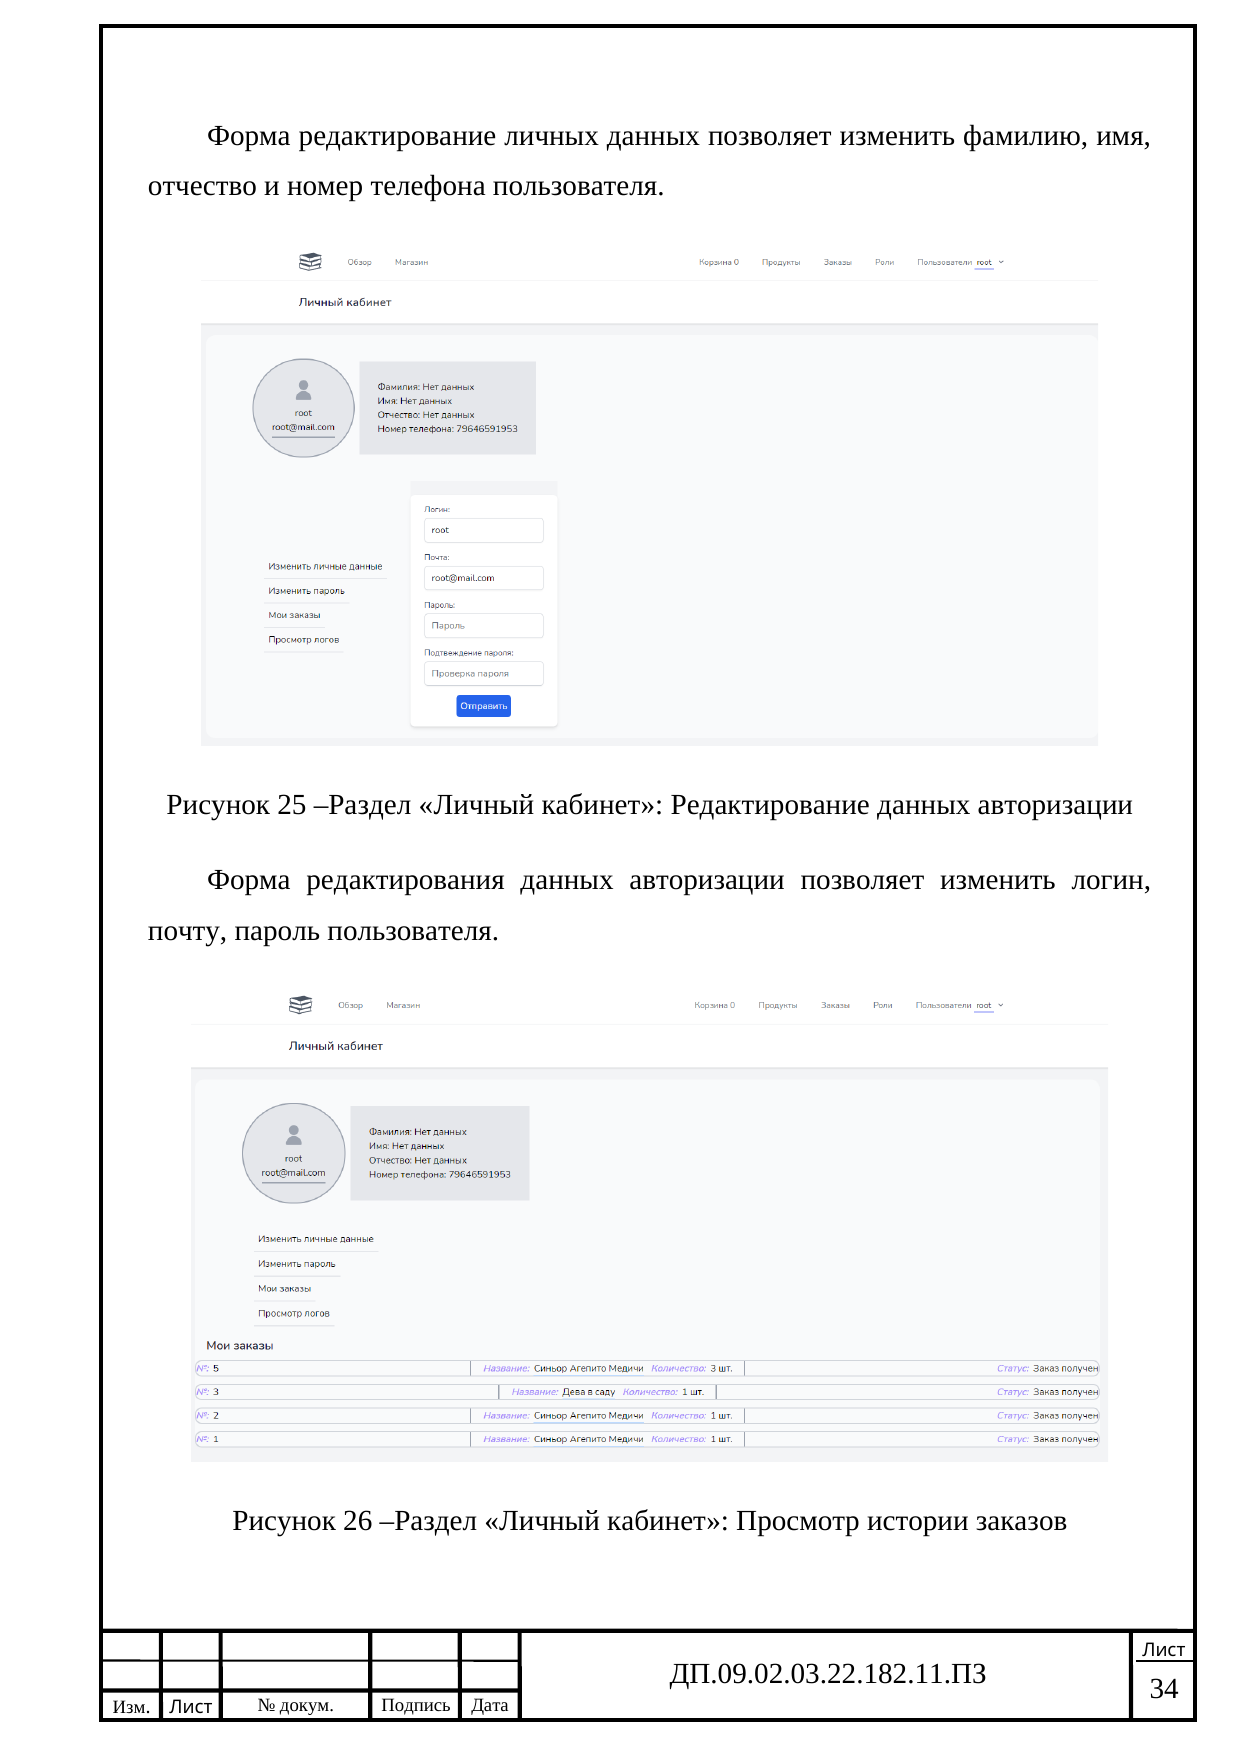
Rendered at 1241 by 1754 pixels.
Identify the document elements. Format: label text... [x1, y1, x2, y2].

text Рисунок 26 –Раздел «Личный кабинет»: Просмотр истории заказов [118, 1503, 1181, 1537]
picture [191, 988, 1109, 1462]
text Форма редактирование личных данных позволяет изменить фамилию, имя, отчество и номер телефона пользователя. [148, 118, 1152, 202]
picture [201, 243, 1099, 746]
text Форма редактирования данных авторизации позволяет изменить логин, почту, пароль пользователя. [148, 862, 1152, 946]
text Рисунок 25 –Раздел «Личный кабинет»: Редактирование данных авторизации [118, 787, 1181, 821]
